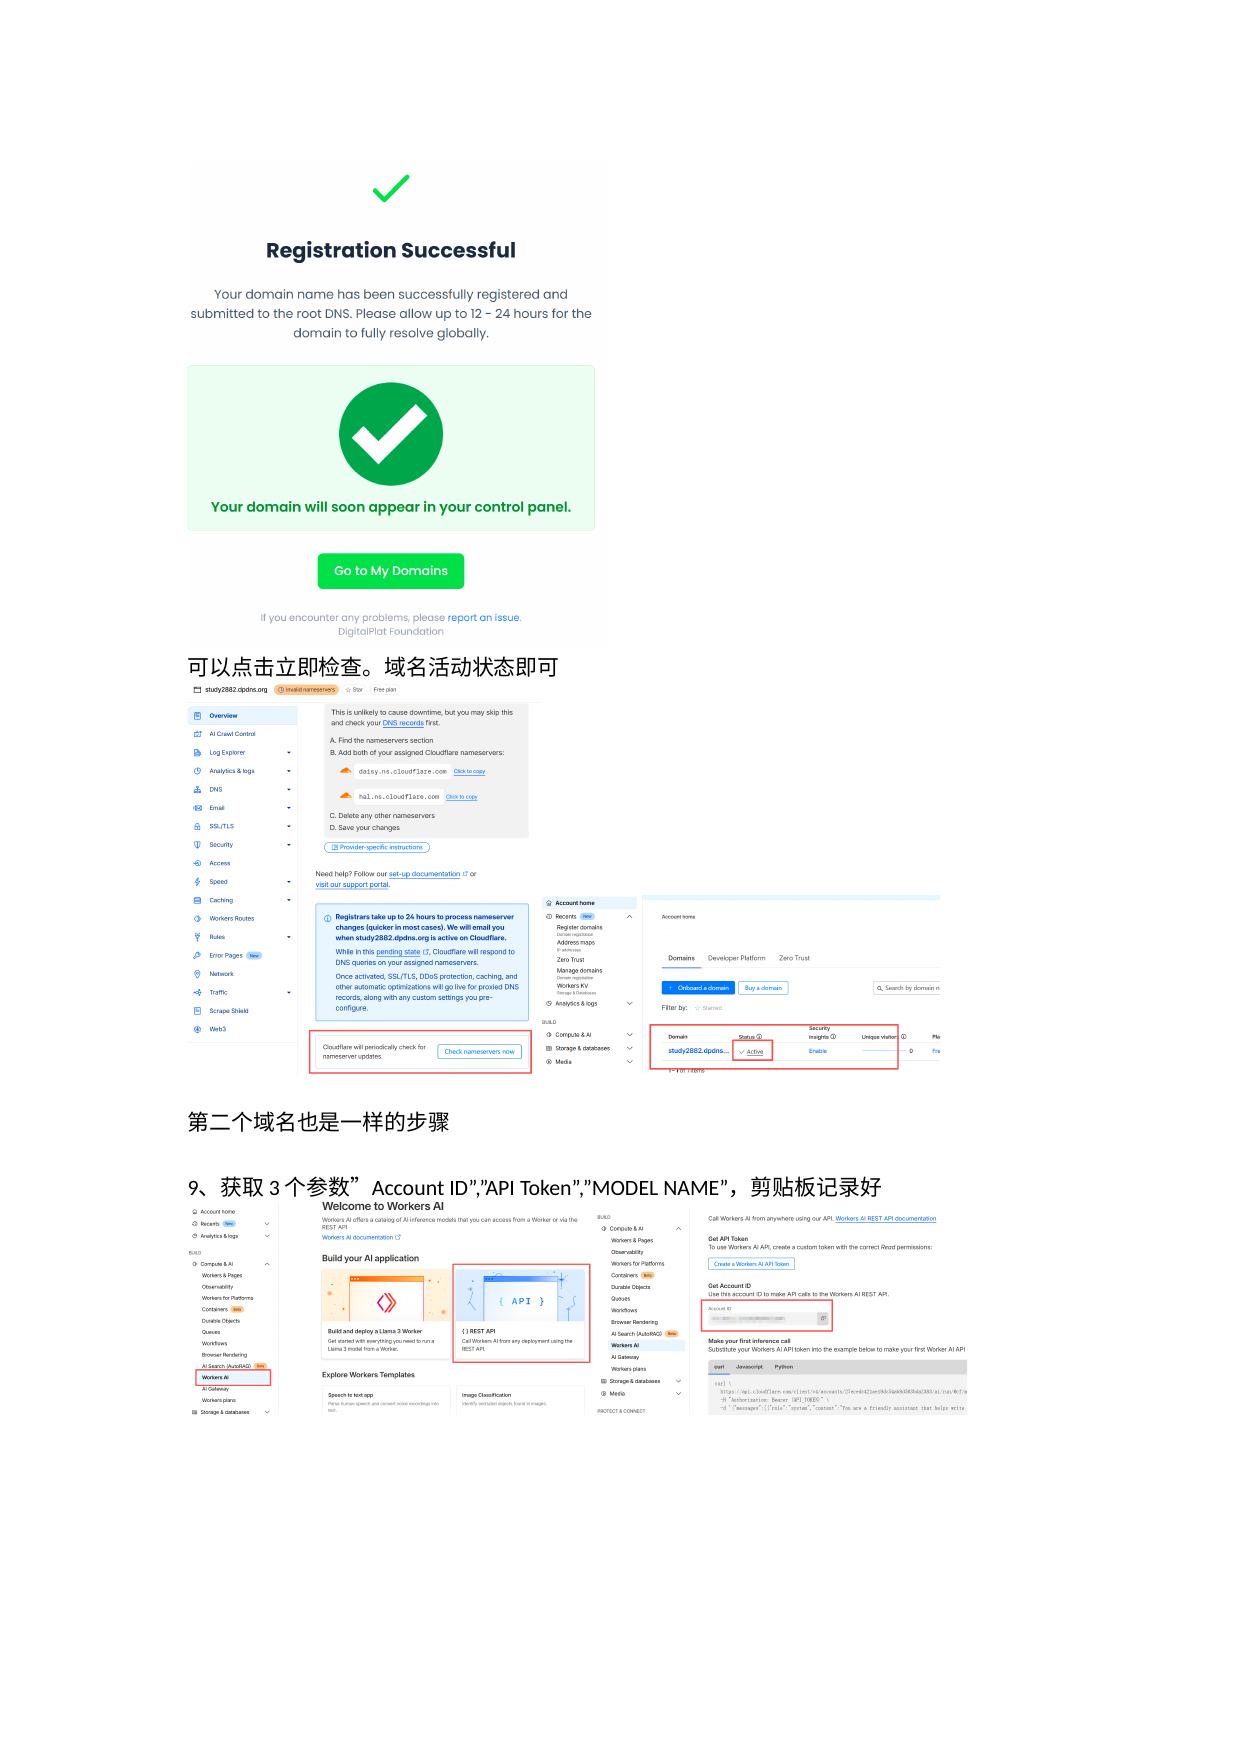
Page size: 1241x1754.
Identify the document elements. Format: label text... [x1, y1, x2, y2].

list 可以点击立即检查。域名活动状态即可 [187, 649, 1053, 682]
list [187, 1137, 1053, 1429]
picture [187, 1202, 968, 1415]
picture [187, 682, 941, 1074]
picture [187, 162, 610, 647]
